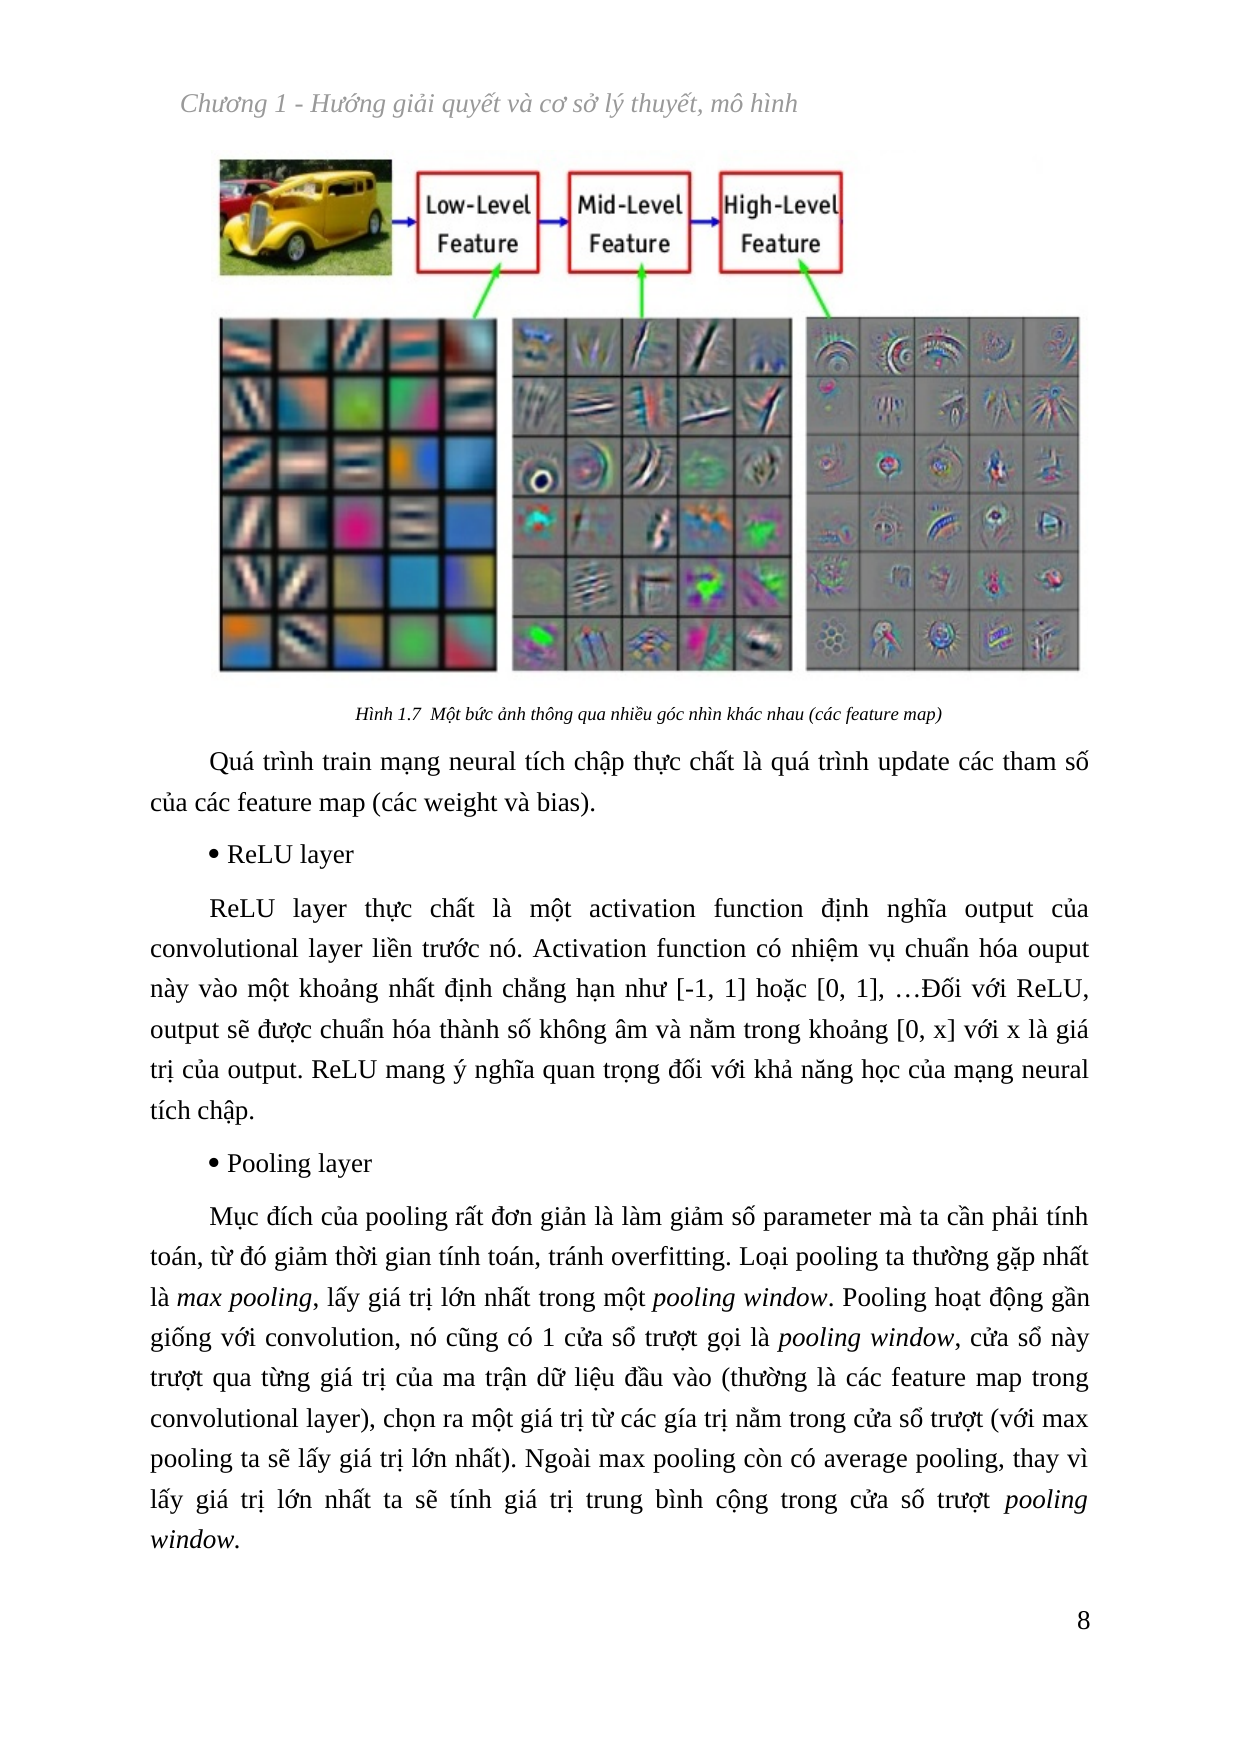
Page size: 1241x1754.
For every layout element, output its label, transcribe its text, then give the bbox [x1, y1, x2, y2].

text Mục đích của pooling rất đơn giản là làm giảm số parameter mà ta cần phải tính toán, từ đó giảm thời gian tính toán, tránh overfitting. Loại pooling ta thường gặp nhất là max pooling, lấy giá trị lớn nhất trong một pooling window. Pooling hoạt động gần giống với convolution, nó cũng có 1 cửa sổ trượt gọi là pooling window, cửa sổ này trượt qua từng giá trị của ma trận dữ liệu đầu vào (thường là các feature map trong convolutional layer), chọn ra một giá trị từ các gía trị nằm trong cửa sổ trượt (với max pooling ta sẽ lấy giá trị lớn nhất). Ngoài max pooling còn có average pooling, thay vì lấy giá trị lớn nhất ta sẽ tính giá trị trung bình cộng trong cửa số trượt pooling window. [150, 1200, 1090, 1554]
text ReLU layer thực chất là một activation function định nghĩa output của convolutional layer liền trước nó. Activation function có nhiệm vụ chuẩn hóa ouput này vào một khoảng nhất định chẳng hạn như [-1, 1] hoặc [0, 1], …Đối với ReLU, output sẽ được chuẩn hóa thành số không âm và nằm trong khoảng [0, x] với x là giá trị của output. ReLU mang ý nghĩa quan trọng đối với khả năng học của mạng neural tích chập. [150, 892, 1090, 1125]
text Quá trình train mạng neural tích chập thực chất là quá trình update các tham số của các feature map (các weight và bias). [150, 745, 1090, 817]
list Pooling layer [209, 1147, 1090, 1178]
picture [210, 150, 1089, 688]
list ReLU layer [209, 839, 1090, 870]
